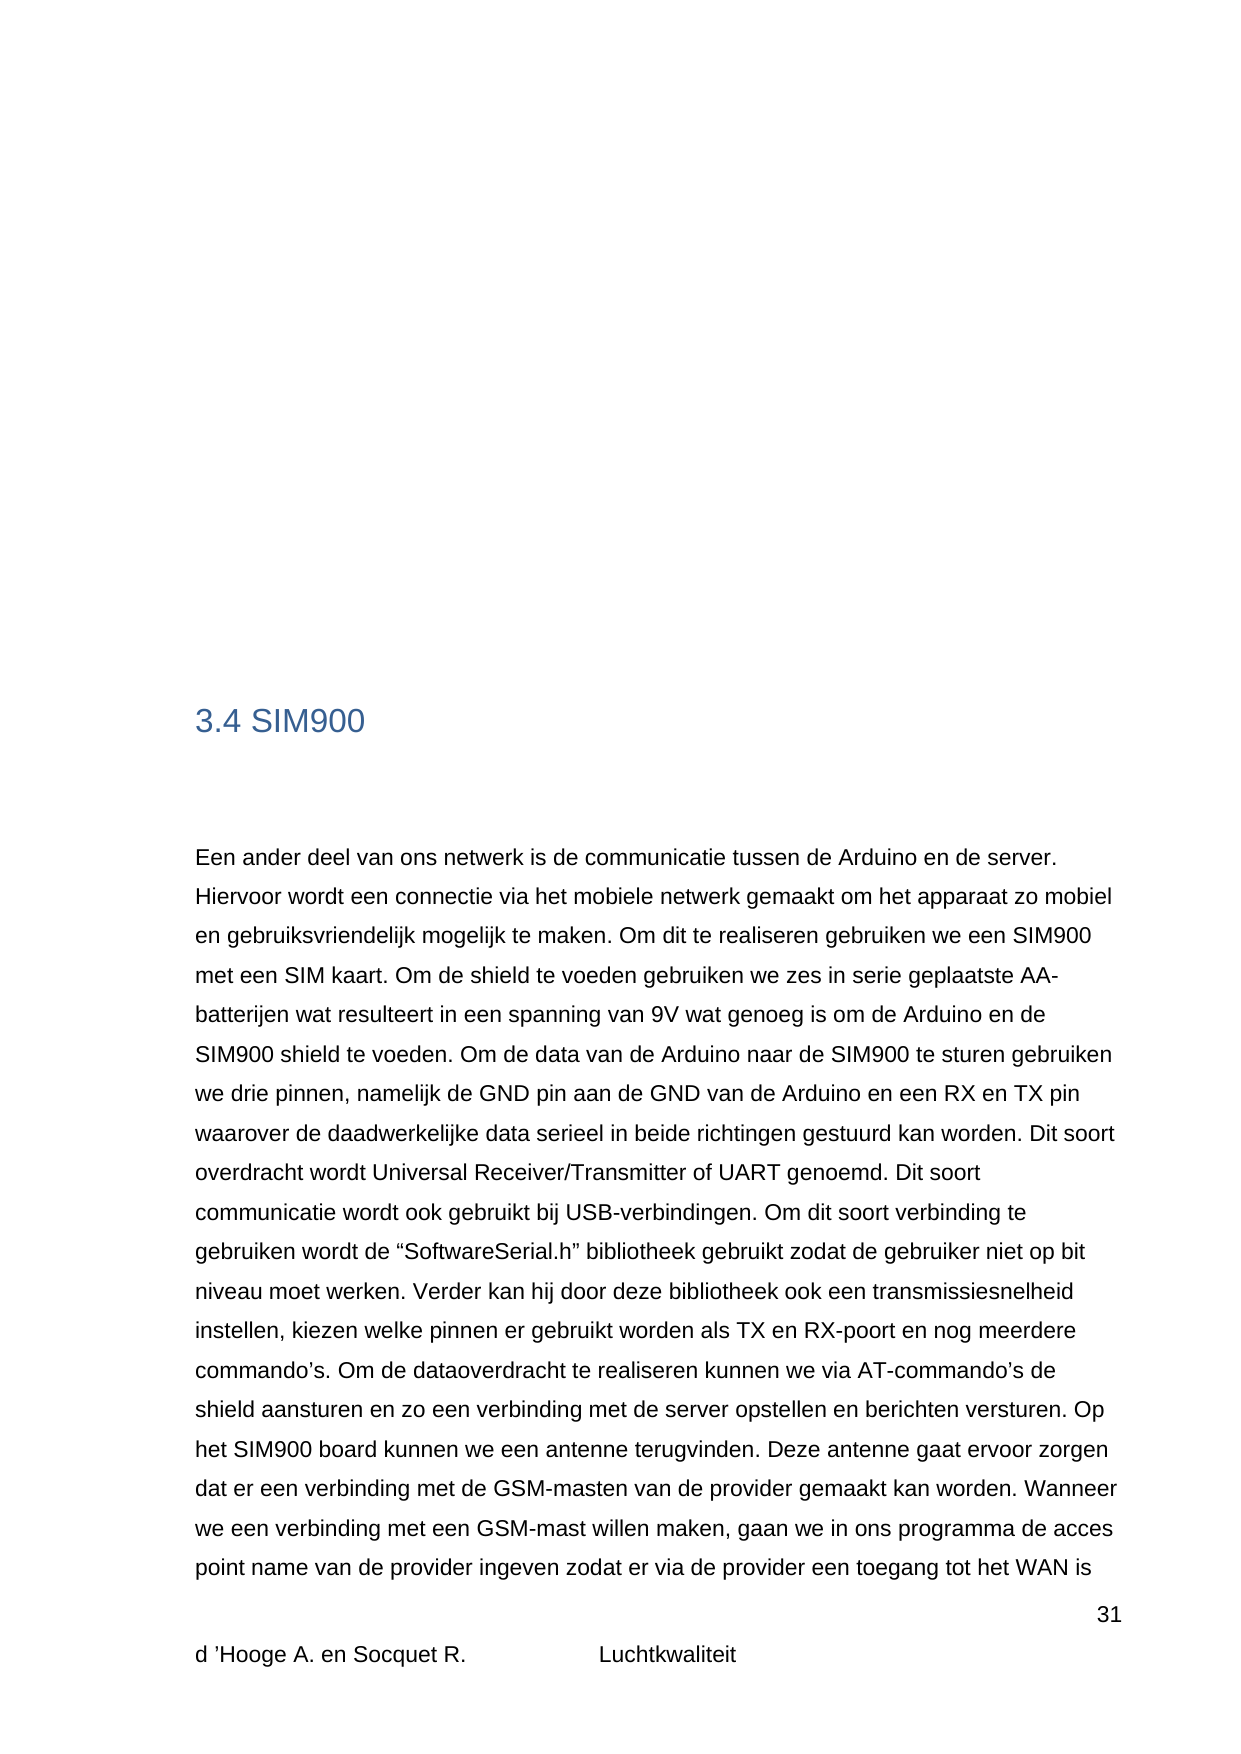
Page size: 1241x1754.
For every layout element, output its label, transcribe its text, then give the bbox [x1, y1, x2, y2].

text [195, 843, 1122, 1581]
subtitle 3.4 SIM900 [195, 701, 1122, 739]
